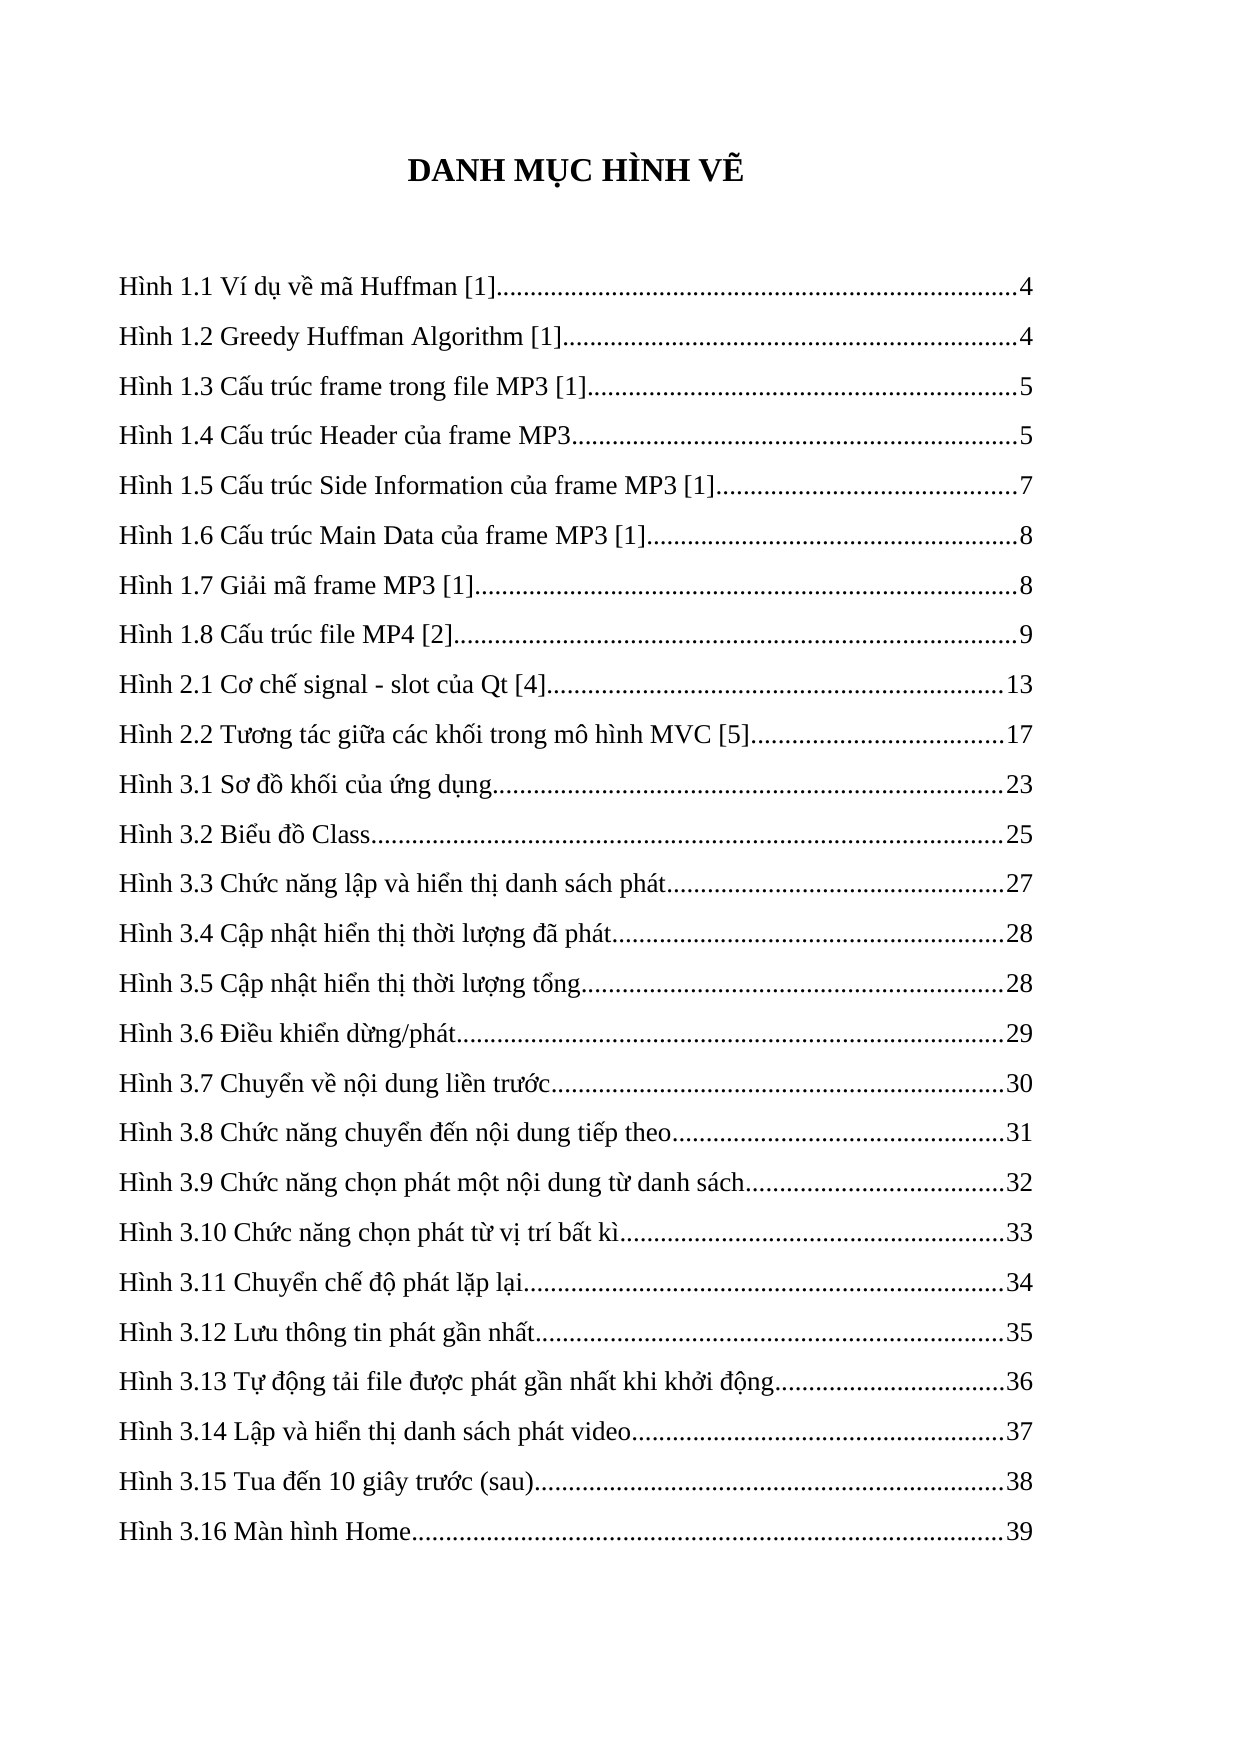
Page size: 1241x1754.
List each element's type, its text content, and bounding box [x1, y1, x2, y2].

text Hình 1.5 Cấu trúc Side Information của frame MP3 [1] 7 [118, 469, 1033, 500]
text Hình 3.10 Chức năng chọn phát từ vị trí bất kì 33 [118, 1216, 1033, 1247]
text Hình 1.6 Cấu trúc Main Data của frame MP3 [1] 8 [118, 519, 1033, 550]
text DANH MỤC HÌNH VẼ [118, 150, 1033, 188]
text Hình 3.8 Chức năng chuyển đến nội dung tiếp theo 31 [118, 1116, 1033, 1148]
text Hình 3.11 Chuyển chế độ phát lặp lại 34 [118, 1266, 1033, 1297]
text Hình 2.1 Cơ chế signal - slot của Qt [4] 13 [118, 668, 1033, 699]
text Hình 1.1 Ví dụ về mã Huffman [1] 4 [118, 270, 1033, 301]
text Hình 3.9 Chức năng chọn phát một nội dung từ danh sách 32 [118, 1166, 1033, 1197]
text Hình 3.12 Lưu thông tin phát gần nhất 35 [118, 1316, 1033, 1347]
text Hình 1.4 Cấu trúc Header của frame MP3 5 [118, 419, 1033, 451]
text Hình 3.2 Biểu đồ Class 25 [118, 818, 1033, 849]
text Hình 1.8 Cấu trúc file MP4 [2] 9 [118, 618, 1033, 650]
text Hình 3.3 Chức năng lập và hiển thị danh sách phát 27 [118, 867, 1033, 899]
text Hình 3.13 Tự động tải file được phát gần nhất khi khởi động 36 [118, 1365, 1033, 1397]
text Hình 3.15 Tua đến 10 giây trước (sau) 38 [118, 1465, 1033, 1496]
text Hình 1.3 Cấu trúc frame trong file MP3 [1] 5 [118, 369, 1033, 401]
text Hình 3.14 Lập và hiển thị danh sách phát video 37 [118, 1415, 1033, 1446]
text Hình 3.6 Điều khiển dừng/phát 29 [118, 1017, 1033, 1048]
text Hình 2.2 Tương tác giữa các khối trong mô hình MVC [5] 17 [118, 718, 1033, 749]
text Hình 1.2 Greedy Huffman Algorithm [1] 4 [118, 320, 1033, 351]
text Hình 3.5 Cập nhật hiển thị thời lượng tổng 28 [118, 967, 1033, 998]
text Hình 3.16 Màn hình Home 39 [118, 1515, 1033, 1546]
text Hình 3.4 Cập nhật hiển thị thời lượng đã phát 28 [118, 917, 1033, 948]
text Hình 1.7 Giải mã frame MP3 [1] 8 [118, 569, 1033, 600]
text Hình 3.1 Sơ đồ khối của ứng dụng 23 [118, 768, 1033, 799]
text Hình 3.7 Chuyển về nội dung liền trước 30 [118, 1067, 1033, 1098]
